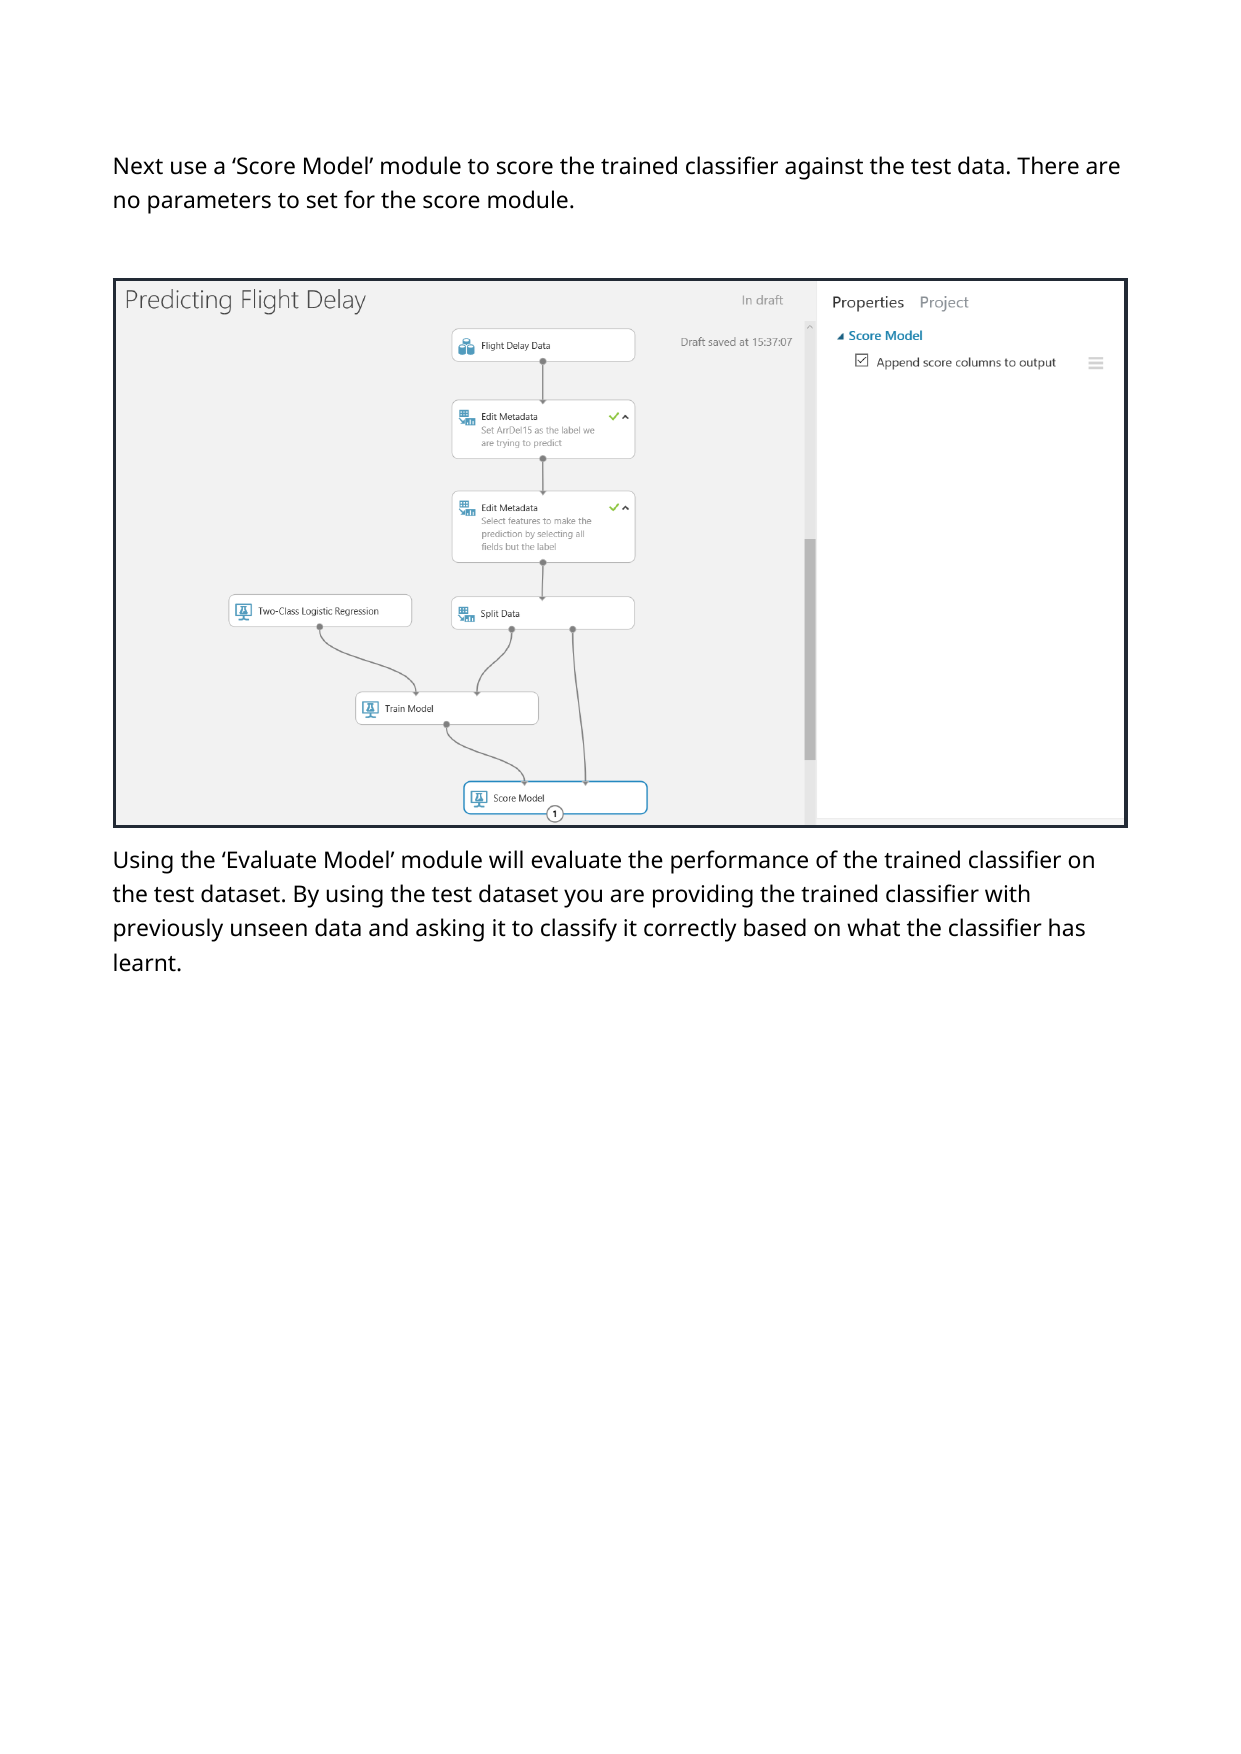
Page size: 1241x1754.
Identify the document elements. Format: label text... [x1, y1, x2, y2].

text Using the ‘Evaluate Model’ module will evaluate the performance of the trained classifier on the test dataset. By using the test dataset you are providing the trained classifier with previously unseen data and asking it to classify it correctly based on what the classifier has learnt. [112, 843, 1128, 978]
picture [116, 281, 1124, 825]
text Next use a ‘Score Model’ module to score the trained classifier against the test data. There are no parameters to set for the score module. [112, 150, 1128, 216]
